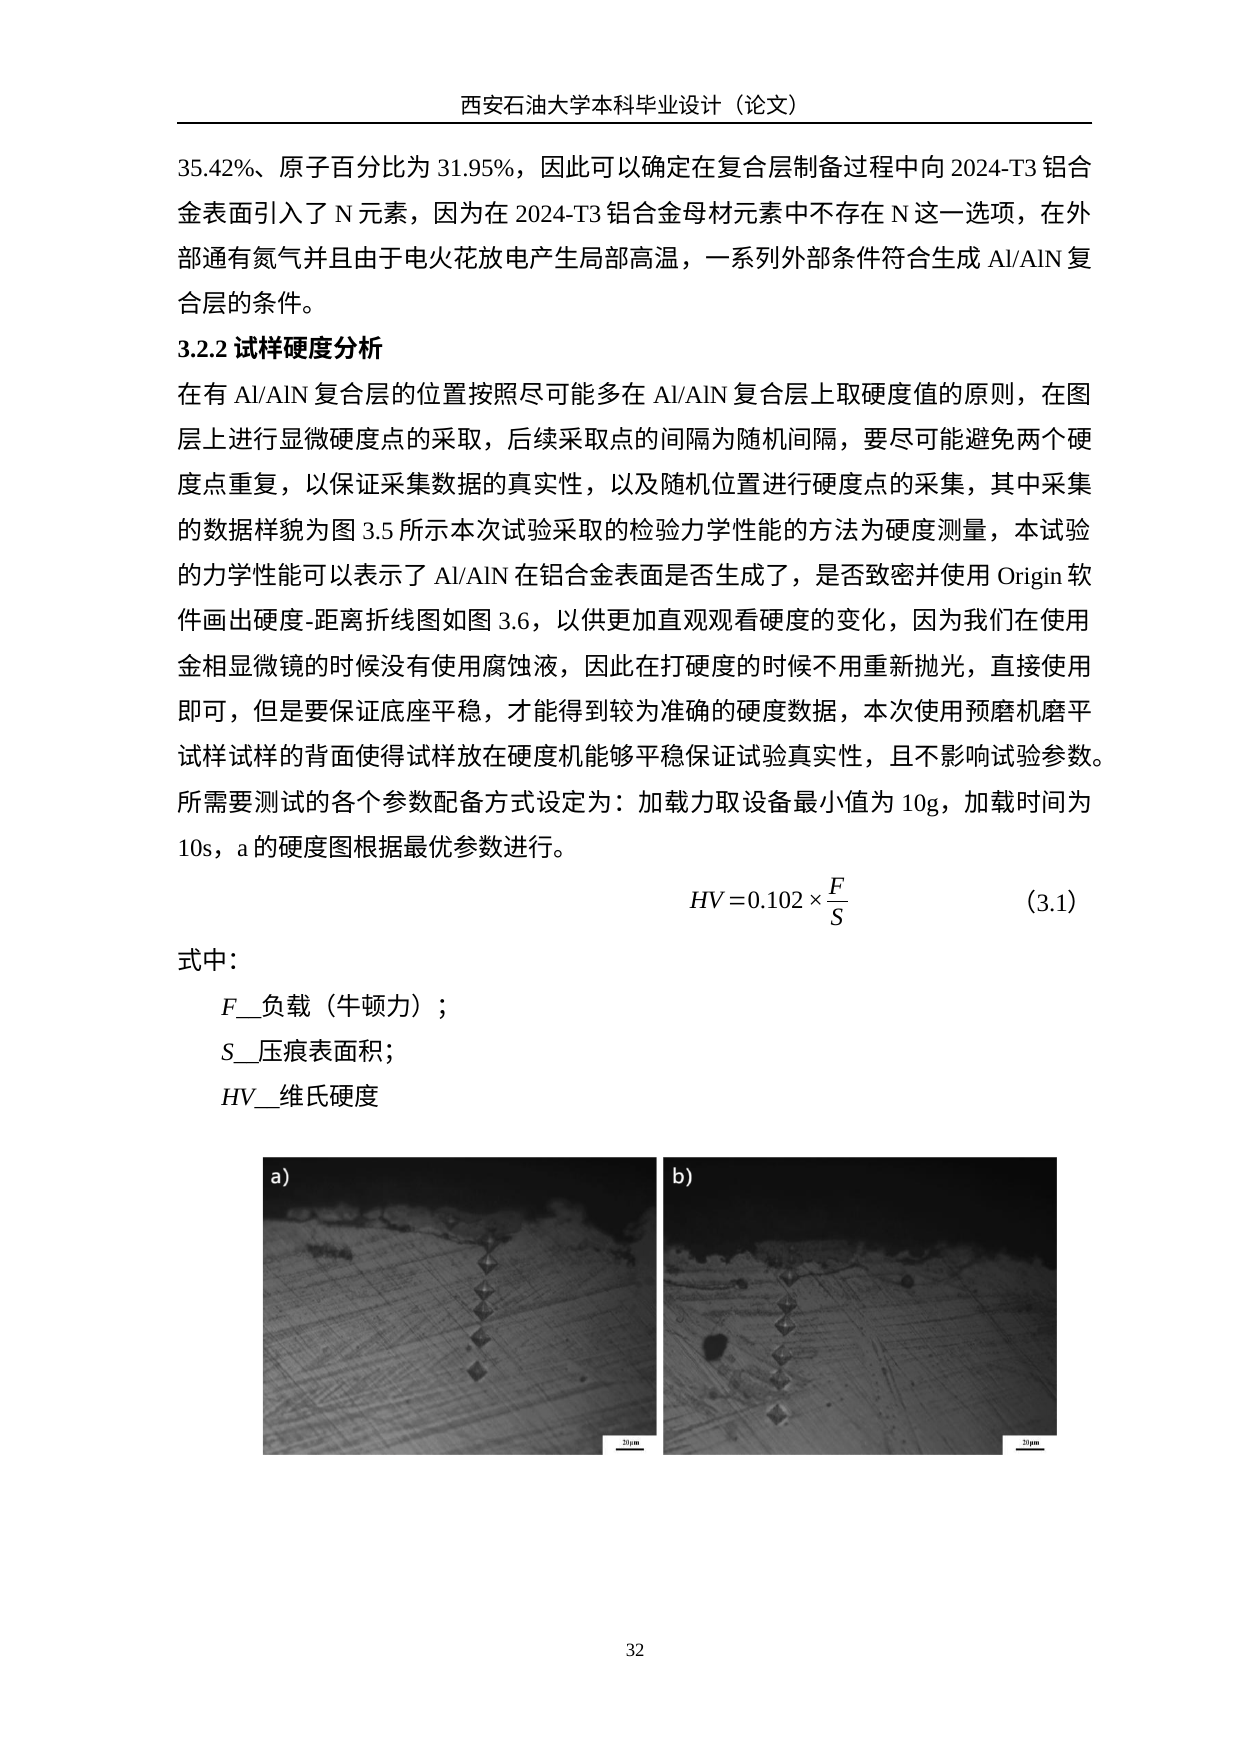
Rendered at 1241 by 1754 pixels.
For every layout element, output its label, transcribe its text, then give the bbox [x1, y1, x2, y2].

subtitle 3.2.2 试样硬度分析 [177, 329, 1092, 365]
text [177, 148, 1092, 320]
text HV__维氏硬度 [177, 1077, 1092, 1113]
text 在有Al/AlN复合层的位置按照尽可能多在Al/AlN复合层上取硬度值的原则，在图层上进行显微硬度点的采取，后续采取点的间隔为随机间隔，要尽可能避免两个硬度点重复，以保证采集数据的真实性，以及随机位置进行硬度点的采集，其中采集的数据样貌为图3.5所示本次试验采取的检验力学性能的方法为硬度测量，本试验的力学性能可以表示了Al/AlN在铝合金表面是否生成了，是否致密并使用Origin软件画出硬度-距离折线图如图3.6，以供更加直观观看硬度的变化，因为我们在使用金相显微镜的时候没有使用腐蚀液，因此在打硬度的时候不用重新抛光，直接使用即可，但是要保证底座平稳，才能得到较为准确的硬度数据，本次使用预磨机磨平试样试样的背面使得试样放在硬度机能够平稳保证试验真实性，且不影响试验参数。所需要测试的各个参数配备方式设定为：加载力取设备最小值为10g，加载时间为10s，a的硬度图根据最优参数进行。 [177, 374, 1092, 864]
picture [262, 1157, 657, 1455]
text S__压痕表面积； [177, 1031, 1092, 1068]
text （3.1） [177, 873, 1092, 932]
text F__负载（牛顿力）； [177, 986, 1092, 1022]
text 式中： [177, 941, 1092, 977]
picture [663, 1157, 1057, 1455]
